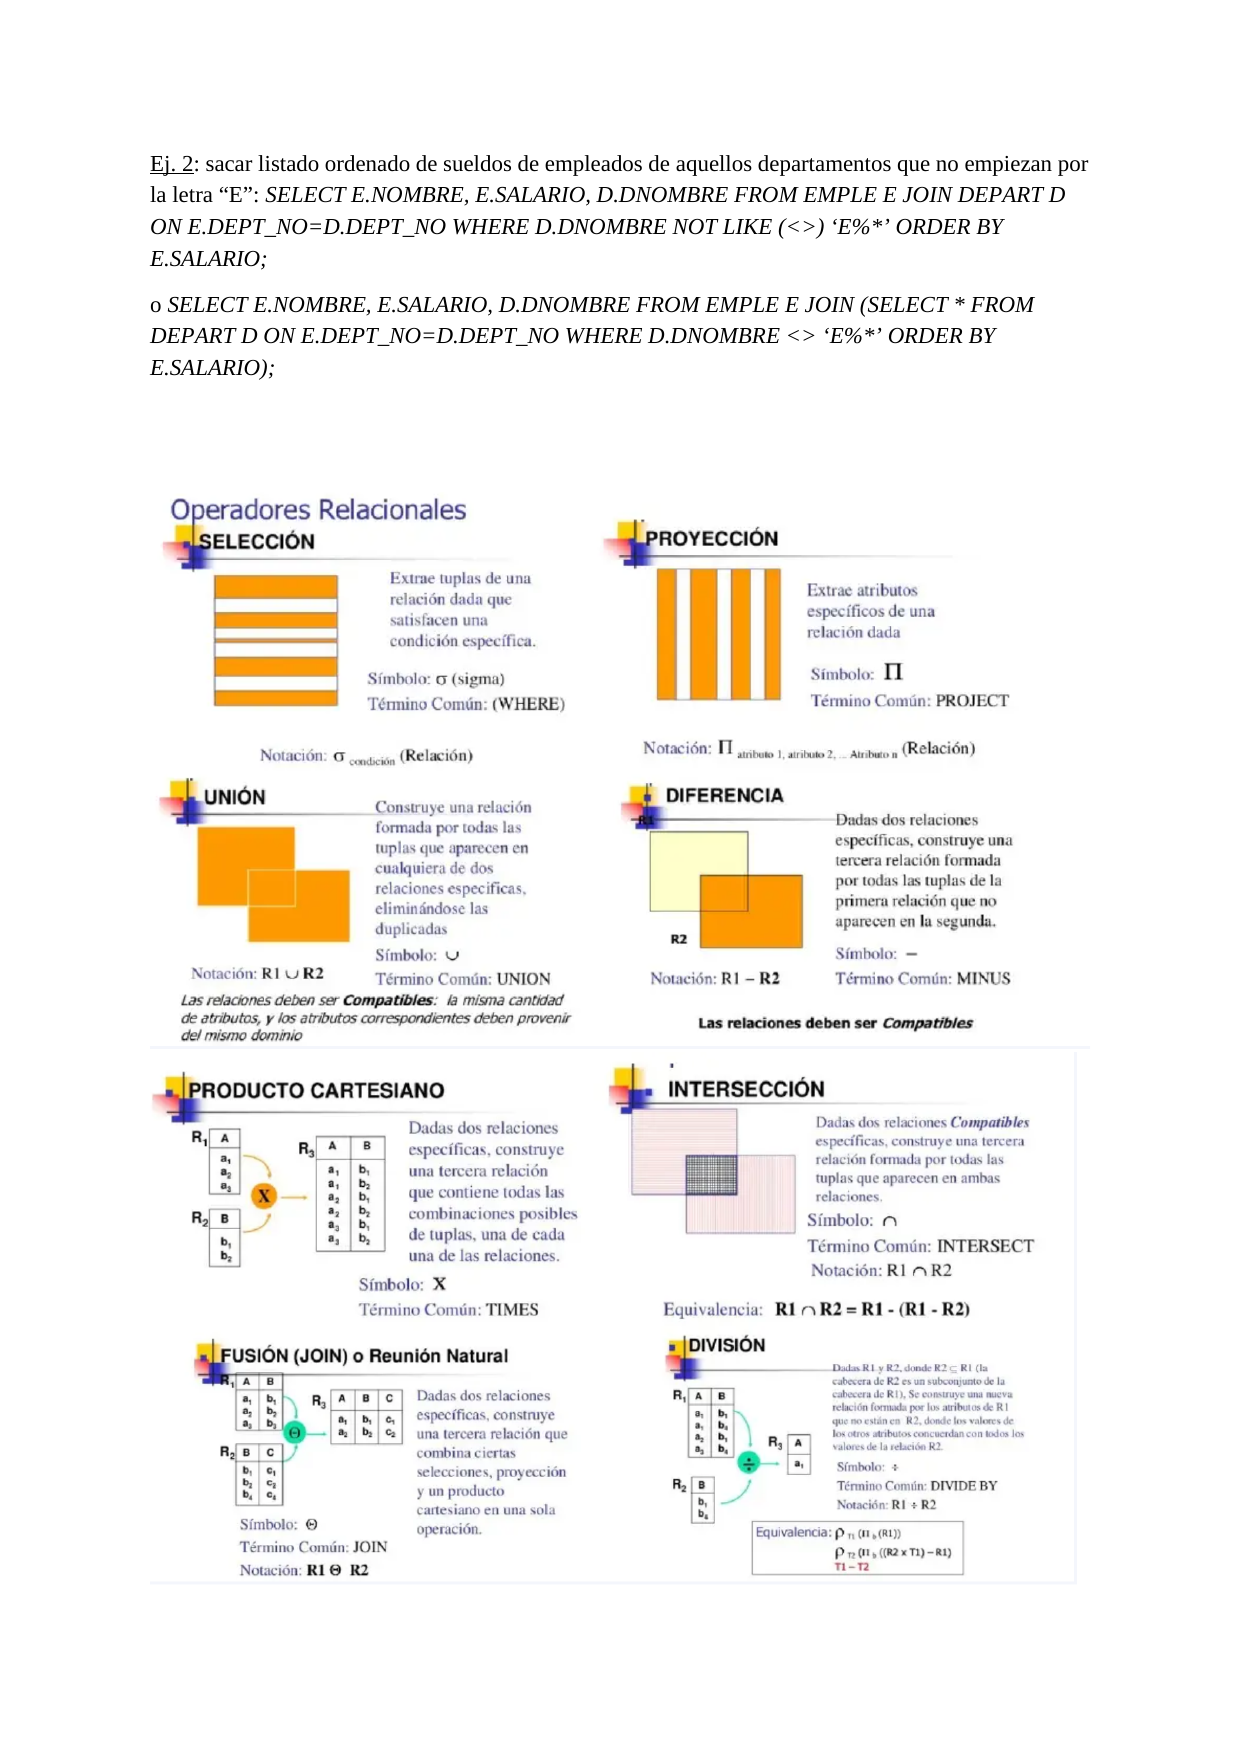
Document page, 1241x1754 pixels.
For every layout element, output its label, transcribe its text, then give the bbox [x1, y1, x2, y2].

text o SELECT E.NOMBRE, E.SALARIO, D.DNOMBRE FROM EMPLE E JOIN (SELECT * FROM DEPART D ON E.DEPT_NO=D.DEPT_NO WHERE D.DNOMBRE <> ‘E%*’ ORDER BY E.SALARIO); [150, 291, 1090, 380]
picture [150, 1052, 1091, 1586]
text Ej. 2: sacar listado ordenado de sueldos de empleados de aquellos departamentos que no empiezan por la letra “E”: SELECT E.NOMBRE, E.SALARIO, D.DNOMBRE FROM EMPLE E JOIN DEPART D ON E.DEPT_NO=D.DEPT_NO WHERE D.DNOMBRE NOT LIKE (<>) ‘E%*’ ORDER BY E.SALARIO; [150, 150, 1090, 271]
picture [150, 492, 1091, 1049]
